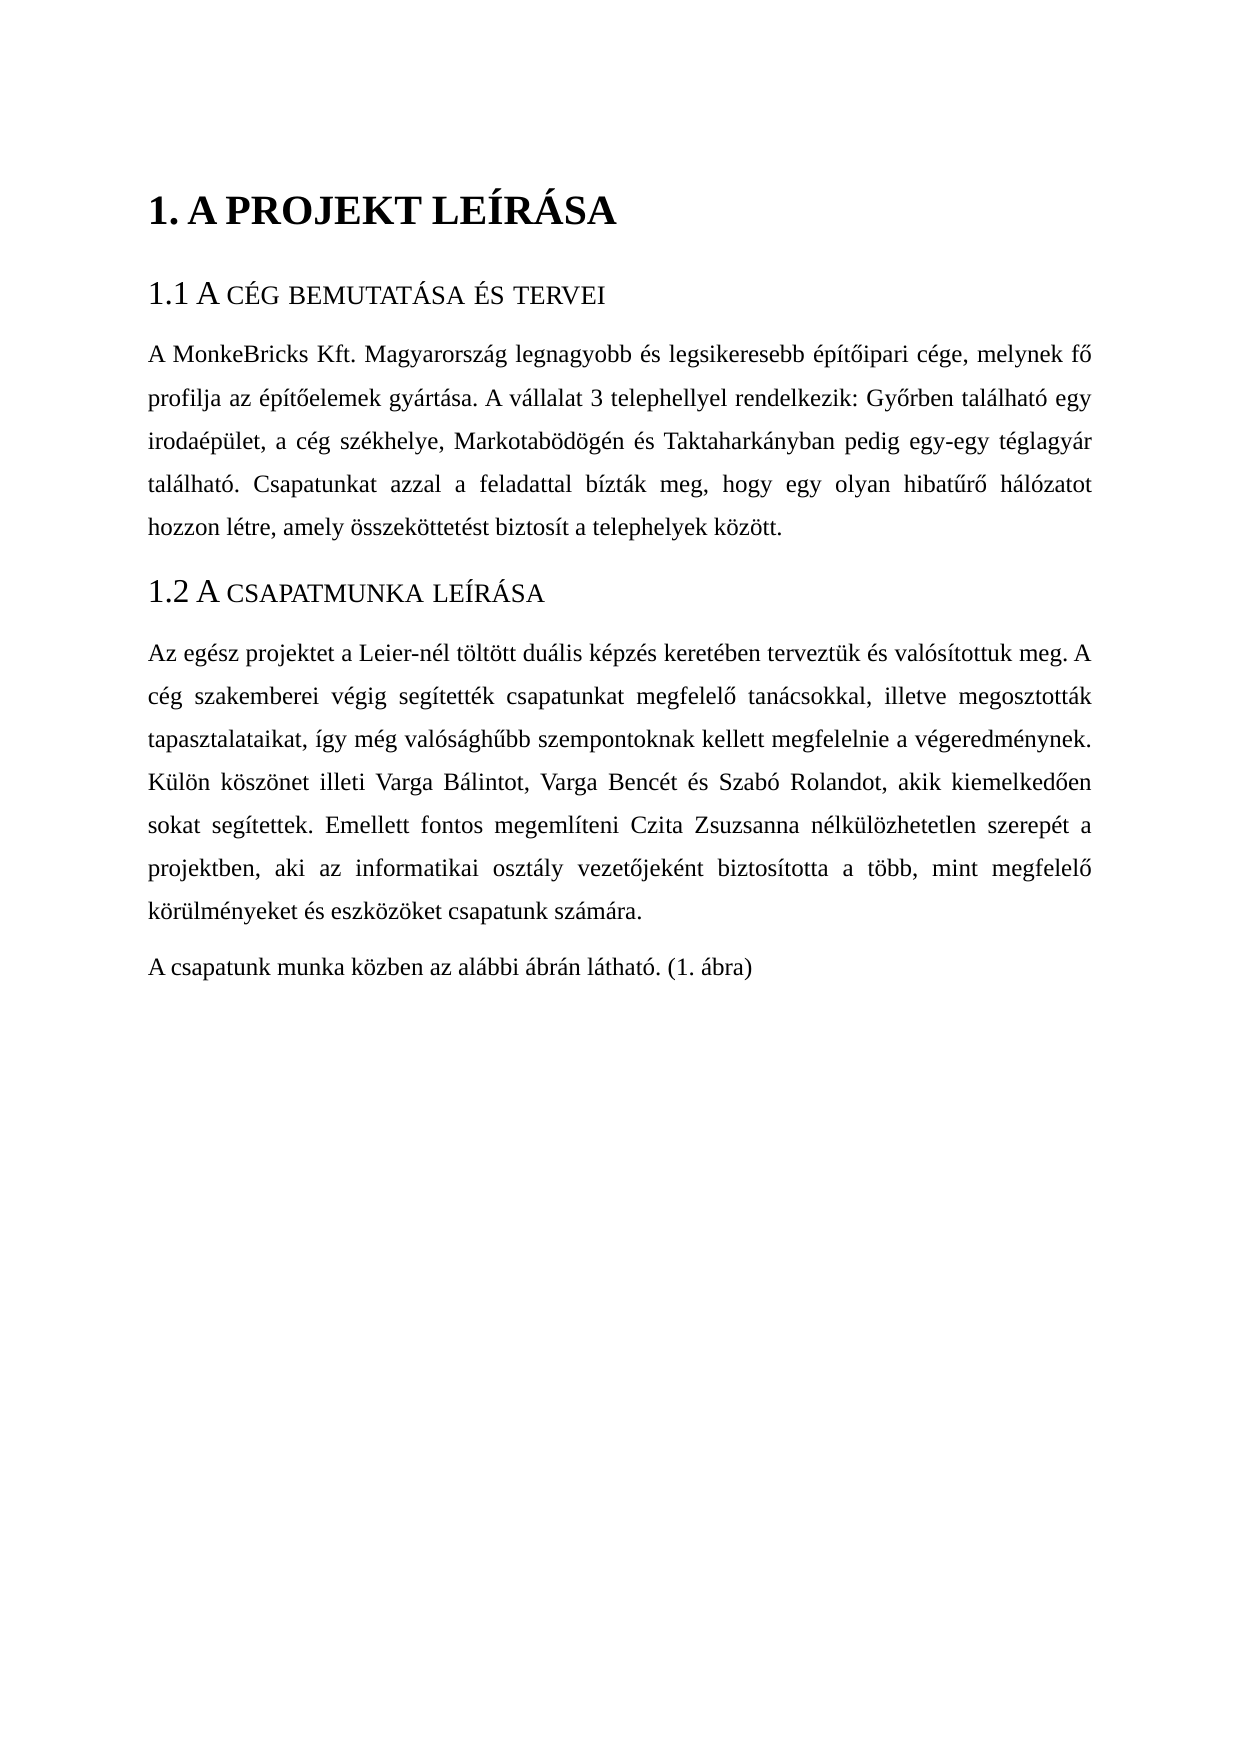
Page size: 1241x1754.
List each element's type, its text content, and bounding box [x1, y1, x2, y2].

subtitle 1.1 A cég bemutatása és tervei [148, 274, 1093, 312]
subtitle 1.2 A csapatmunka leírása [148, 572, 1093, 610]
text A csapatunk munka közben az alábbi ábrán látható. (1. ábra) [148, 952, 1093, 981]
subtitle 1. A projekt leírása [148, 185, 1093, 233]
text Az egész projektet a Leier-nél töltött duális képzés keretében terveztük és valósítottuk meg. A cég szakemberei végig segítették csapatunkat megfelelő tanácsokkal, illetve megosztották tapasztalataikat, így még valósághűbb szempontoknak kellett megfelelnie a végeredménynek. Külön köszönet illeti Varga Bálintot, Varga Bencét és Szabó Rolandot, akik kiemelkedően sokat segítettek. Emellett fontos megemlíteni Czita Zsuzsanna nélkülözhetetlen szerepét a projektben, aki az informatikai osztály vezetőjeként biztosította a több, mint megfelelő körülményeket és eszközöket csapatunk számára. [148, 638, 1093, 925]
text A MonkeBricks Kft. Magyarország legnagyobb és legsikeresebb építőipari cége, melynek fő profilja az építőelemek gyártása. A vállalat 3 telephellyel rendelkezik: Győrben található egy irodaépület, a cég székhelye, Markotabödögén és Taktaharkányban pedig egy-egy téglagyár található. Csapatunkat azzal a feladattal bízták meg, hogy egy olyan hibatűrő hálózatot hozzon létre, amely összeköttetést biztosít a telephelyek között. [148, 339, 1093, 541]
